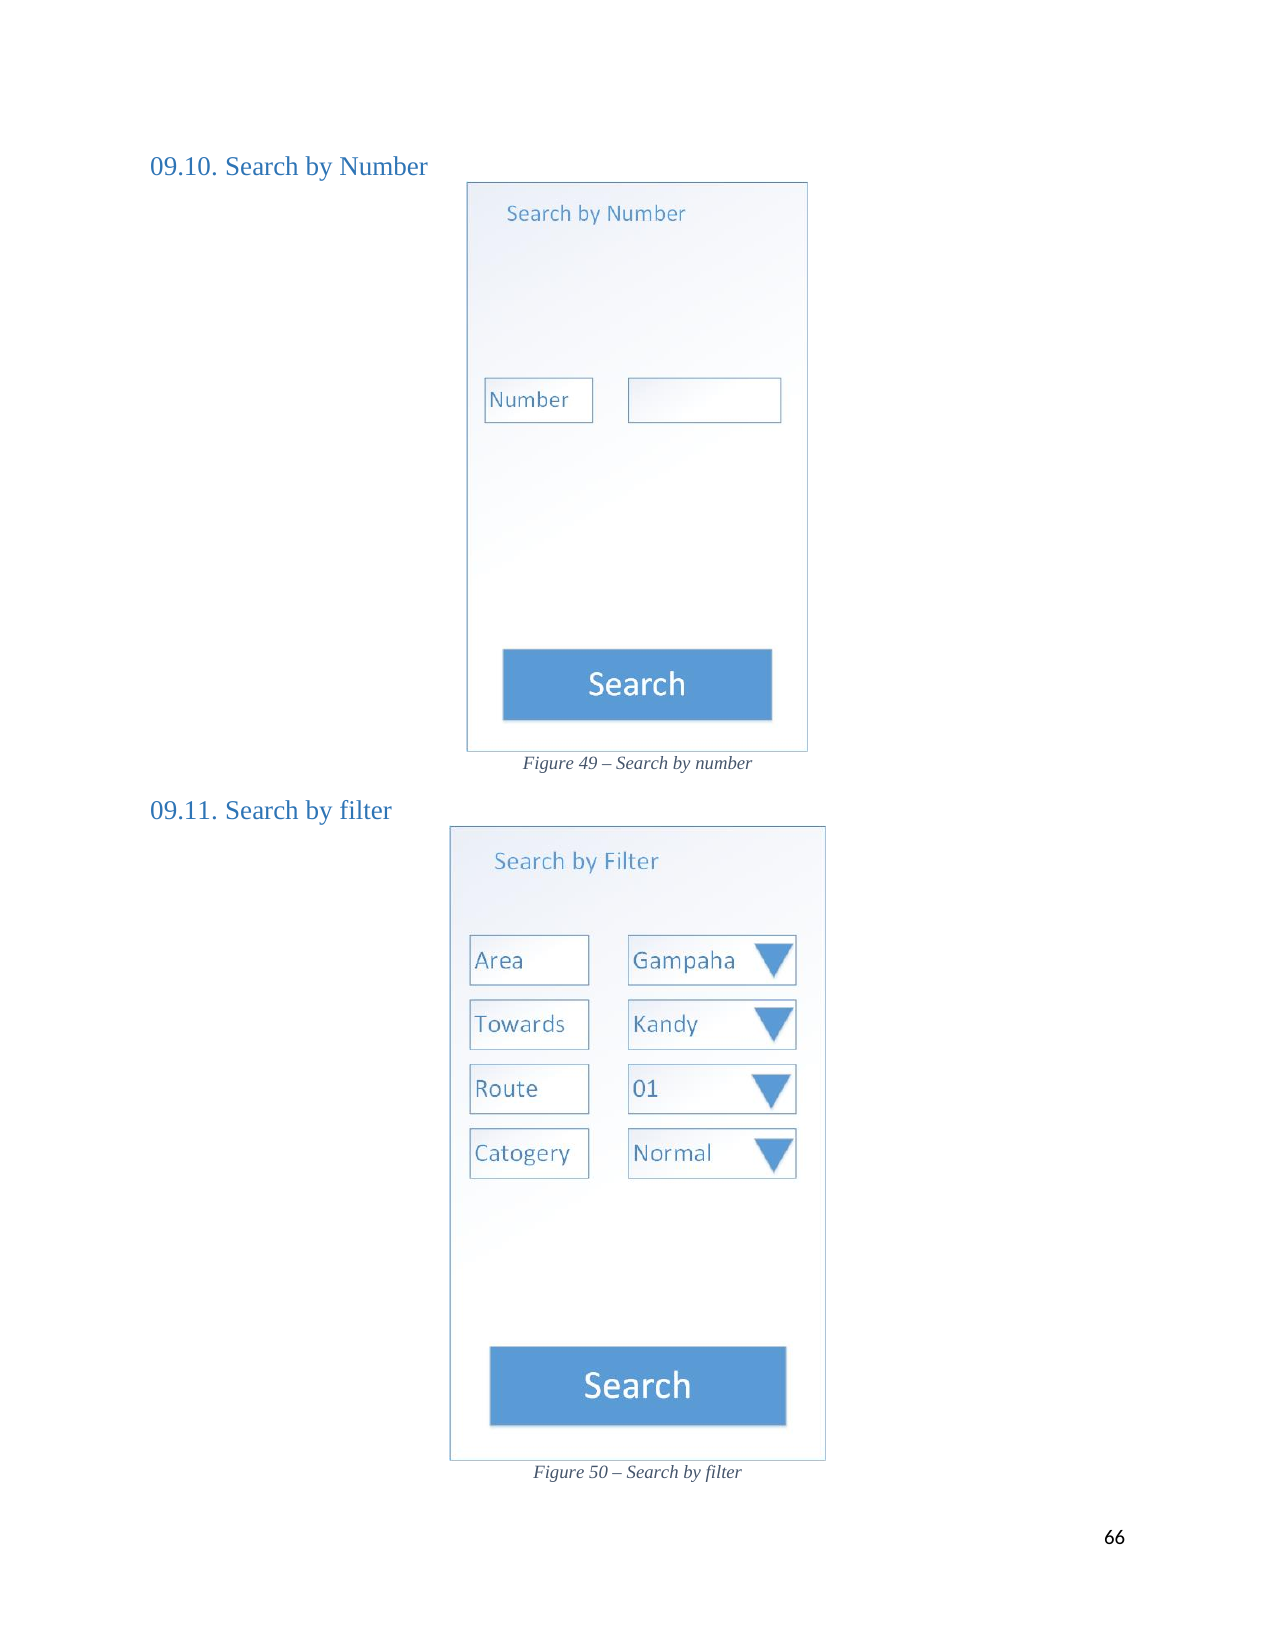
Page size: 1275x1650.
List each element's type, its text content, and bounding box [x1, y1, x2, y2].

text Figure 50 – Search by filter [150, 1461, 1125, 1482]
subtitle Search by filter [150, 794, 1125, 826]
subtitle Search by Number [150, 150, 1125, 181]
text Figure 49 – Search by number [150, 752, 1125, 773]
picture [466, 181, 808, 752]
picture [449, 825, 826, 1461]
